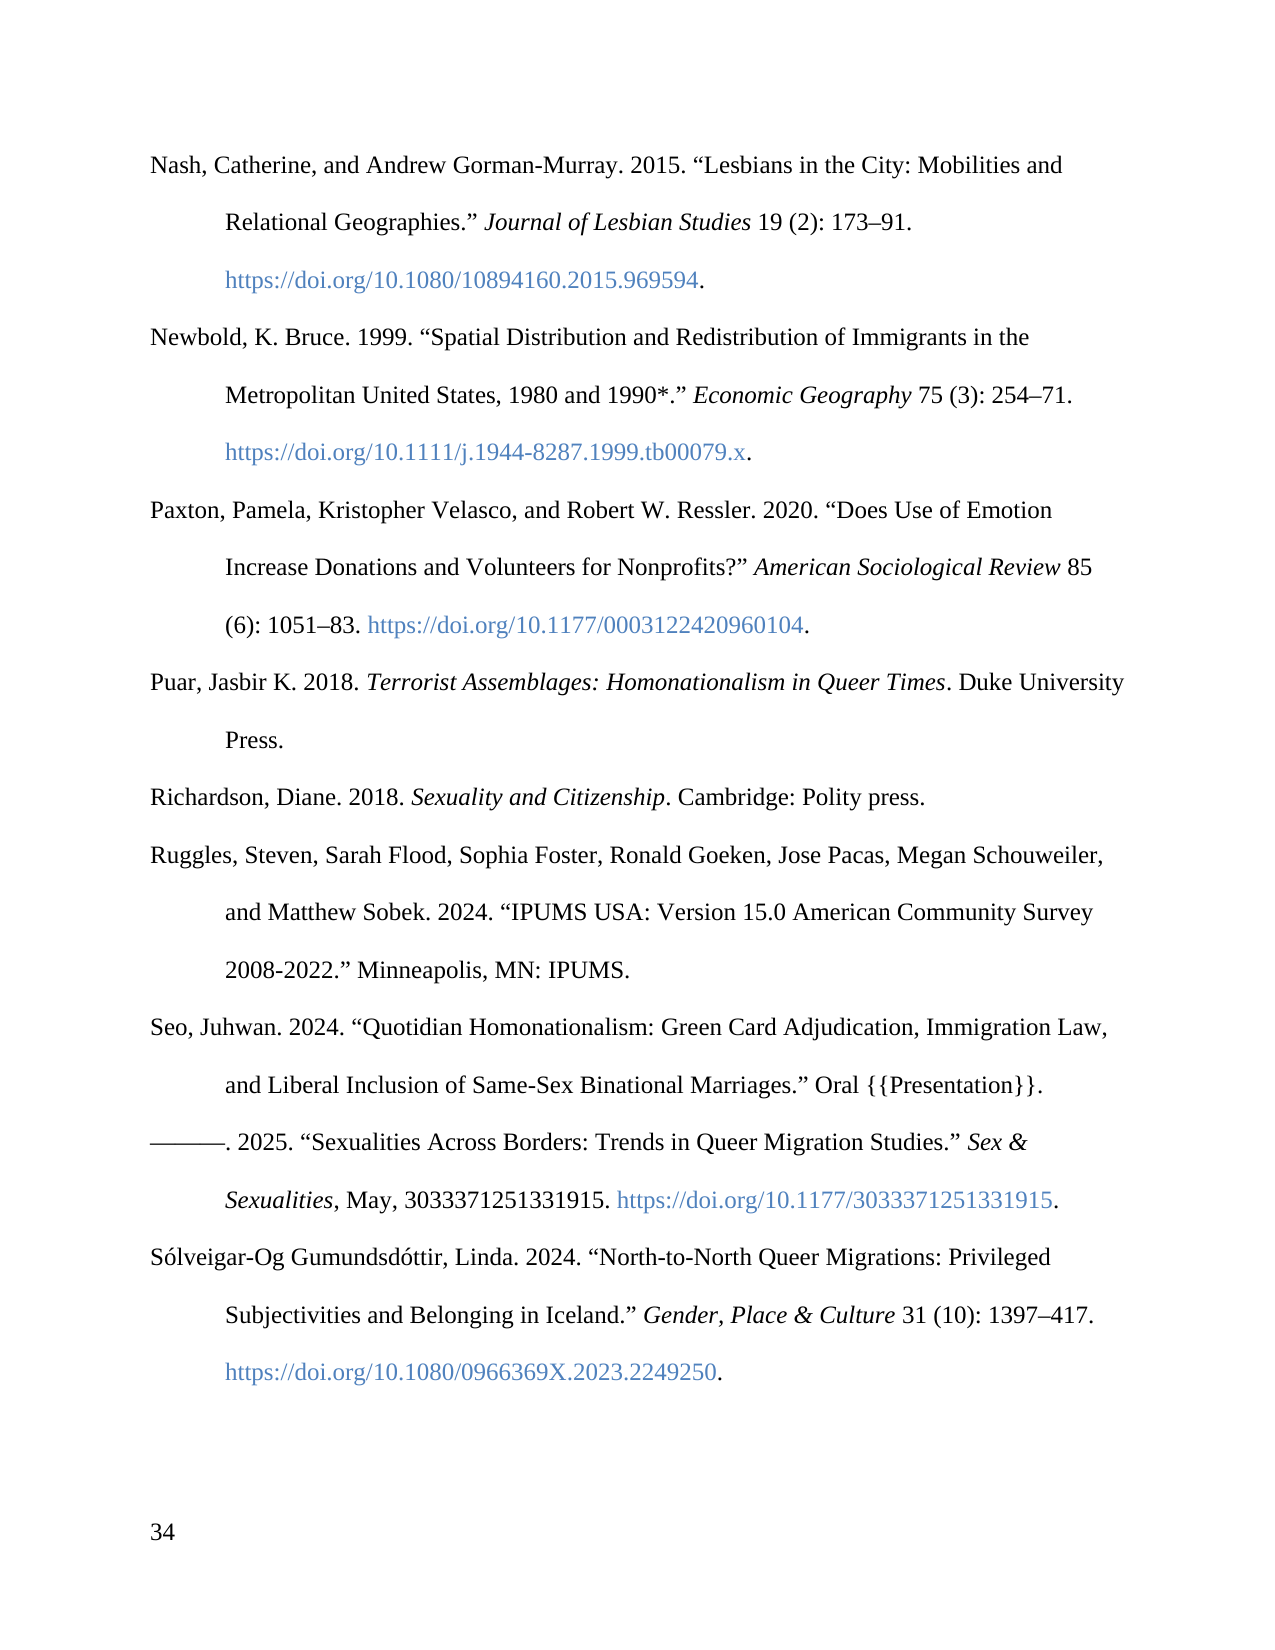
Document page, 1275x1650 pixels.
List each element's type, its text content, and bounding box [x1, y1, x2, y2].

text Puar, Jasbir K. 2018. Terrorist Assemblages: Homonationalism in Queer Times. Duke University Press. [150, 667, 1125, 754]
text Newbold, K. Bruce. 1999. “Spatial Distribution and Redistribution of Immigrants in the Metropolitan United States, 1980 and 1990*.” Economic Geography 75 (3): 254–71. https://doi.org/10.1111/j.1944-8287.1999.tb00079.x. [150, 322, 1125, 466]
text Seo, Juhwan. 2024. “Quotidian Homonationalism: Green Card Adjudication, Immigration Law, and Liberal Inclusion of Same-Sex Binational Marriages.” Oral {{Presentation}}. [150, 1012, 1125, 1099]
text ———. 2025. “Sexualities Across Borders: Trends in Queer Migration Studies.” Sex & Sexualities, May, 3033371251331915. https://doi.org/10.1177/3033371251331915. [150, 1127, 1125, 1214]
text Richardson, Diane. 2018. Sexuality and Citizenship. Cambridge: Polity press. [150, 782, 1125, 811]
text Sólveigar-Og Gumundsdóttir, Linda. 2024. “North-to-North Queer Migrations: Privileged Subjectivities and Belonging in Iceland.” Gender, Place & Culture 31 (10): 1397–417. https://doi.org/10.1080/0966369X.2023.2249250. [150, 1242, 1125, 1386]
text Nash, Catherine, and Andrew Gorman-Murray. 2015. “Lesbians in the City: Mobilities and Relational Geographies.” Journal of Lesbian Studies 19 (2): 173–91. https://doi.org/10.1080/10894160.2015.969594. [150, 150, 1125, 294]
text Ruggles, Steven, Sarah Flood, Sophia Foster, Ronald Goeken, Jose Pacas, Megan Schouweiler, and Matthew Sobek. 2024. “IPUMS USA: Version 15.0 American Community Survey 2008-2022.” Minneapolis, MN: IPUMS. [150, 840, 1125, 984]
text Paxton, Pamela, Kristopher Velasco, and Robert W. Ressler. 2020. “Does Use of Emotion Increase Donations and Volunteers for Nonprofits?” American Sociological Review 85 (6): 1051–83. https://doi.org/10.1177/0003122420960104. [150, 495, 1125, 639]
